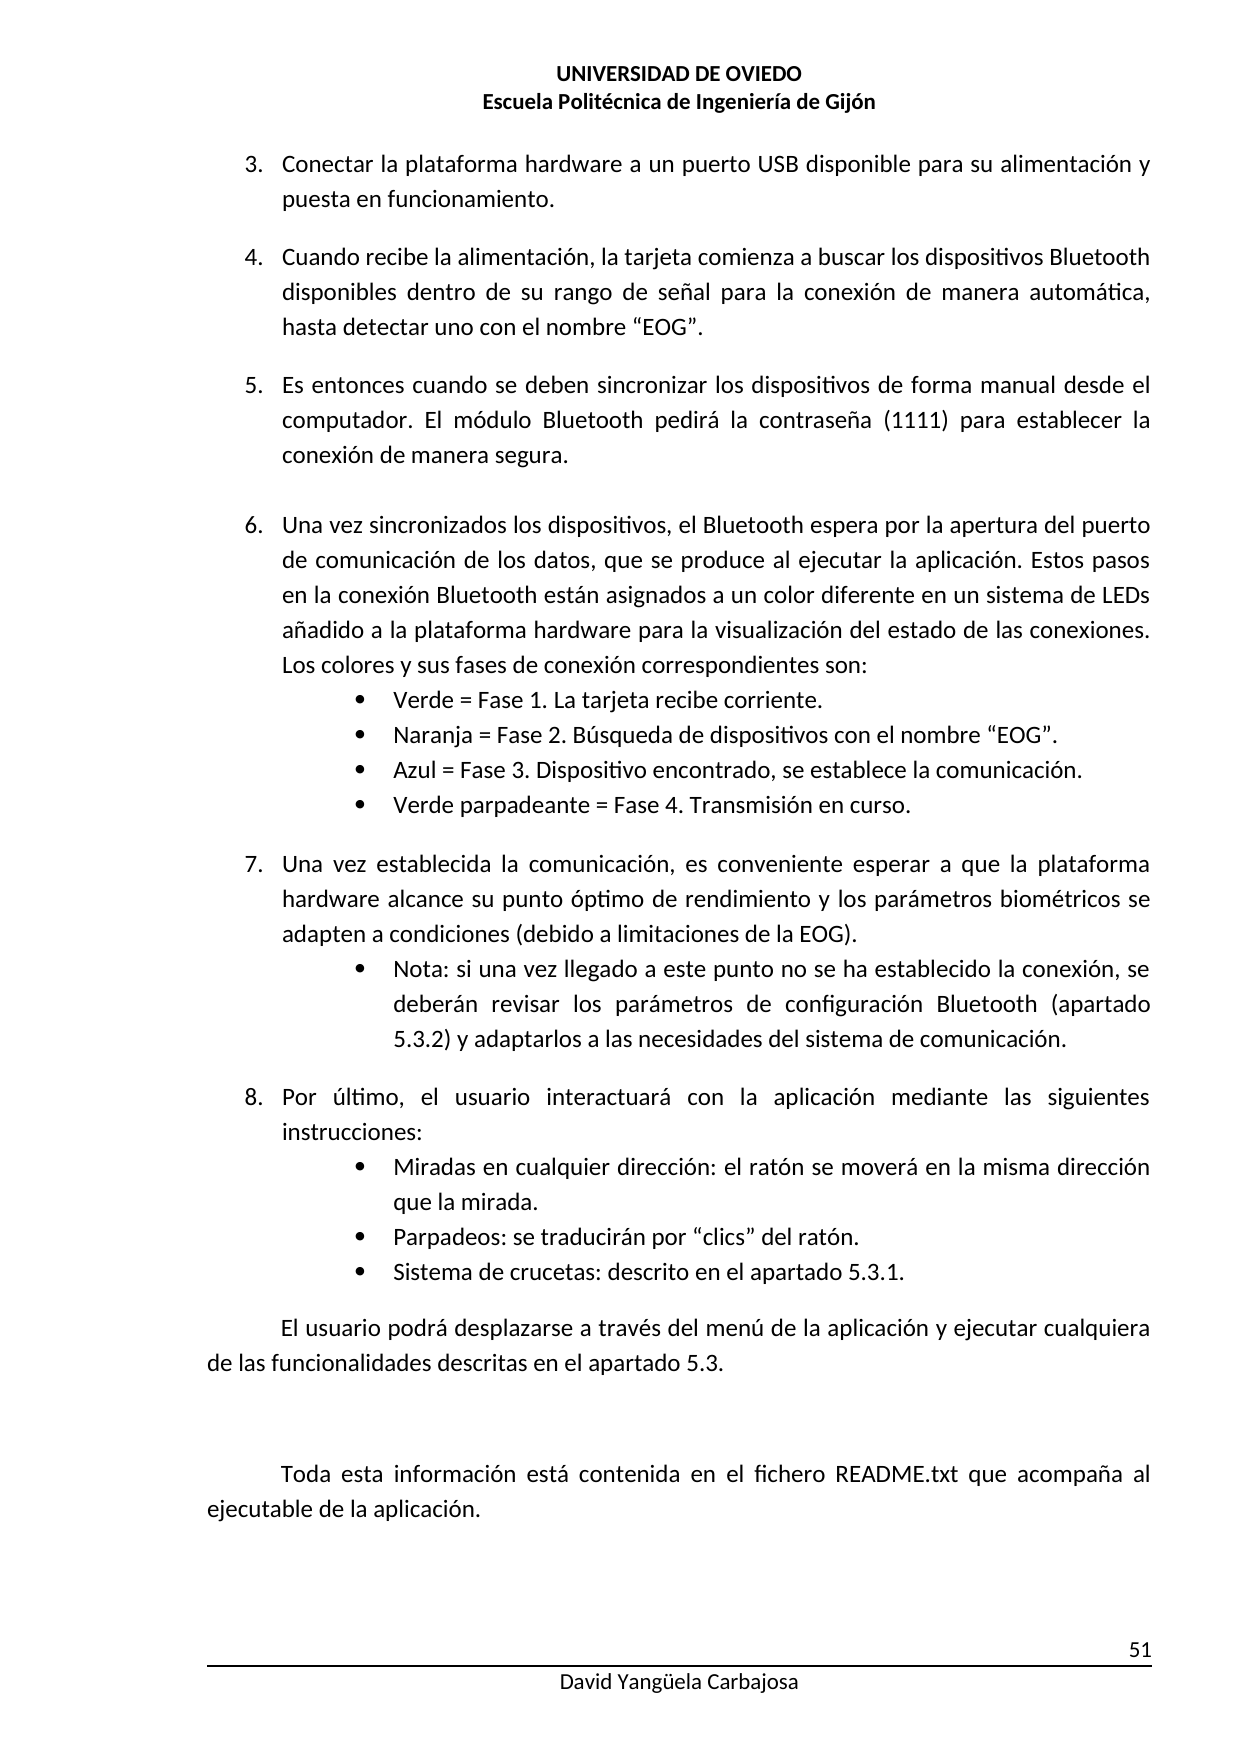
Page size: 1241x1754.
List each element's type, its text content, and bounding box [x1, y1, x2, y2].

text Toda esta información está contenida en el fichero README.txt que acompaña al ejecutable de la aplicación. [207, 1458, 1152, 1524]
list Es entonces cuando se deben sincronizar los dispositivos de forma manual desde el computador. El módulo Bluetooth pedirá la contraseña (1111) para establecer la conexión de manera segura. [244, 369, 1152, 470]
list Cuando recibe la alimentación, la tarjeta comienza a buscar los dispositivos Bluetooth disponibles dentro de su rango de señal para la conexión de manera automática, hasta detectar uno con el nombre “EOG”. [244, 241, 1152, 342]
list Sistema de crucetas: descrito en el apartado 5.3.1. [356, 1256, 1152, 1287]
list Una vez sincronizados los dispositivos, el Bluetooth espera por la apertura del puerto de comunicación de los datos, que se produce al ejecutar la aplicación. Estos pasos en la conexión Bluetooth están asignados a un color diferente en un sistema de LEDs añadido a la plataforma hardware para la visualización del estado de las conexiones. Los colores y sus fases de conexión correspondientes son: [244, 509, 1152, 680]
list Naranja = Fase 2. Búsqueda de dispositivos con el nombre “EOG”. [356, 719, 1152, 750]
list Por último, el usuario interactuará con la aplicación mediante las siguientes instrucciones: [244, 1081, 1152, 1147]
list Parpadeos: se traducirán por “clics” del ratón. [356, 1221, 1152, 1252]
list Miradas en cualquier dirección: el ratón se moverá en la misma dirección que la mirada. [356, 1151, 1152, 1217]
list Nota: si una vez llegado a este punto no se ha establecido la conexión, se deberán revisar los parámetros de configuración Bluetooth (apartado 5.3.2) y adaptarlos a las necesidades del sistema de comunicación. [356, 953, 1152, 1053]
list Verde parpadeante = Fase 4. Transmisión en curso. [356, 789, 1152, 820]
list Verde = Fase 1. La tarjeta recibe corriente. [356, 684, 1152, 715]
list Conectar la plataforma hardware a un puerto USB disponible para su alimentación y puesta en funcionamiento. [244, 148, 1152, 213]
list Azul = Fase 3. Dispositivo encontrado, se establece la comunicación. [356, 754, 1152, 785]
list Una vez establecida la comunicación, es conveniente esperar a que la plataforma hardware alcance su punto óptimo de rendimiento y los parámetros biométricos se adapten a condiciones (debido a limitaciones de la EOG). [244, 848, 1152, 948]
text El usuario podrá desplazarse a través del menú de la aplicación y ejecutar cualquiera de las funcionalidades descritas en el apartado 5.3. [207, 1312, 1152, 1377]
